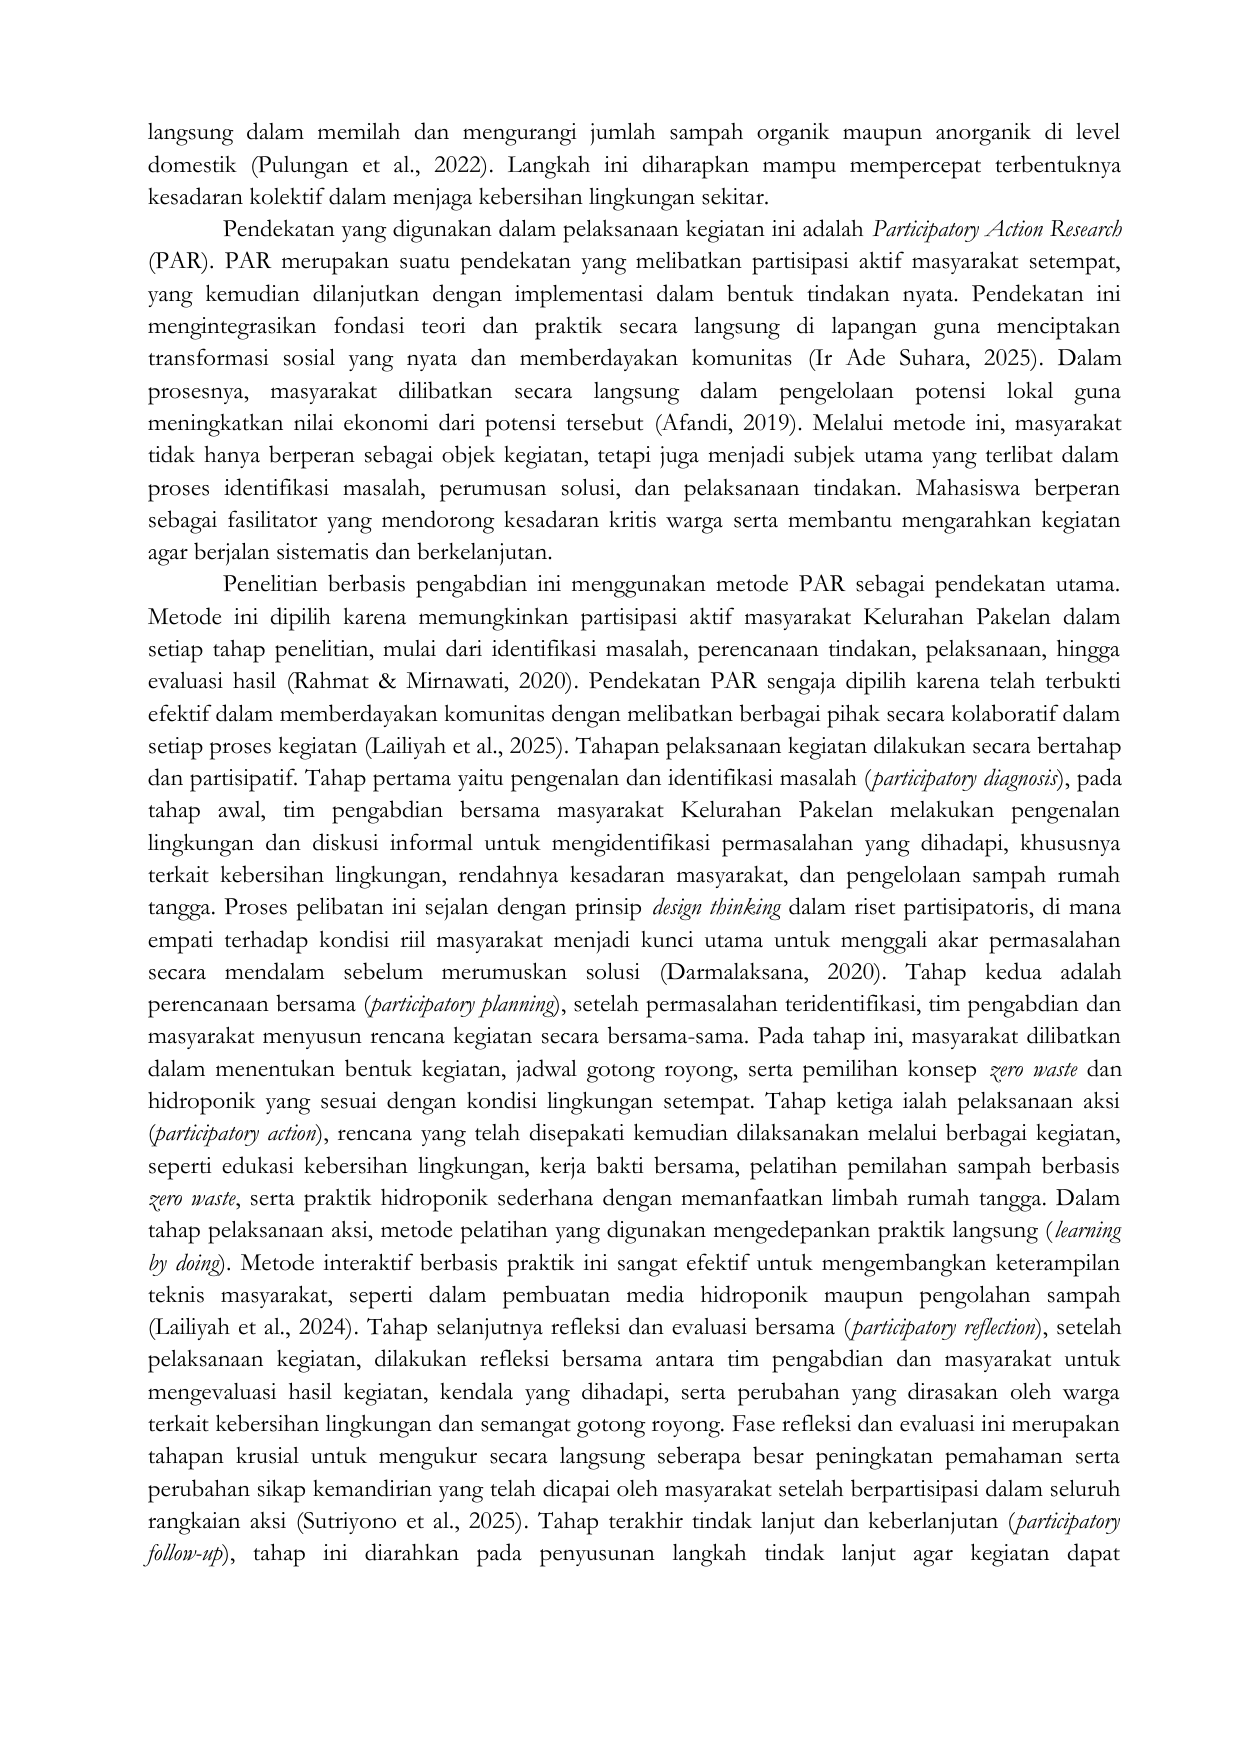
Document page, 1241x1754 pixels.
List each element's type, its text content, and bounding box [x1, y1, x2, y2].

text Pendekatan yang digunakan dalam pelaksanaan kegiatan ini adalah Participatory Action Research (PAR). PAR merupakan suatu pendekatan yang melibatkan partisipasi aktif masyarakat setempat, yang kemudian dilanjutkan dengan implementasi dalam bentuk tindakan nyata. Pendekatan ini mengintegrasikan fondasi teori dan praktik secara langsung di lapangan guna menciptakan transformasi sosial yang nyata dan memberdayakan komunitas . Dalam prosesnya, masyarakat dilibatkan secara langsung dalam pengelolaan potensi lokal guna meningkatkan nilai ekonomi dari potensi tersebut . Melalui metode ini, masyarakat tidak hanya berperan sebagai objek kegiatan, tetapi juga menjadi subjek utama yang terlibat dalam proses identifikasi masalah, perumusan solusi, dan pelaksanaan tindakan. Mahasiswa berperan sebagai fasilitator yang mendorong kesadaran kritis warga serta membantu mengarahkan kegiatan agar berjalan sistematis dan berkelanjutan. [148, 215, 1122, 566]
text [148, 118, 1122, 211]
